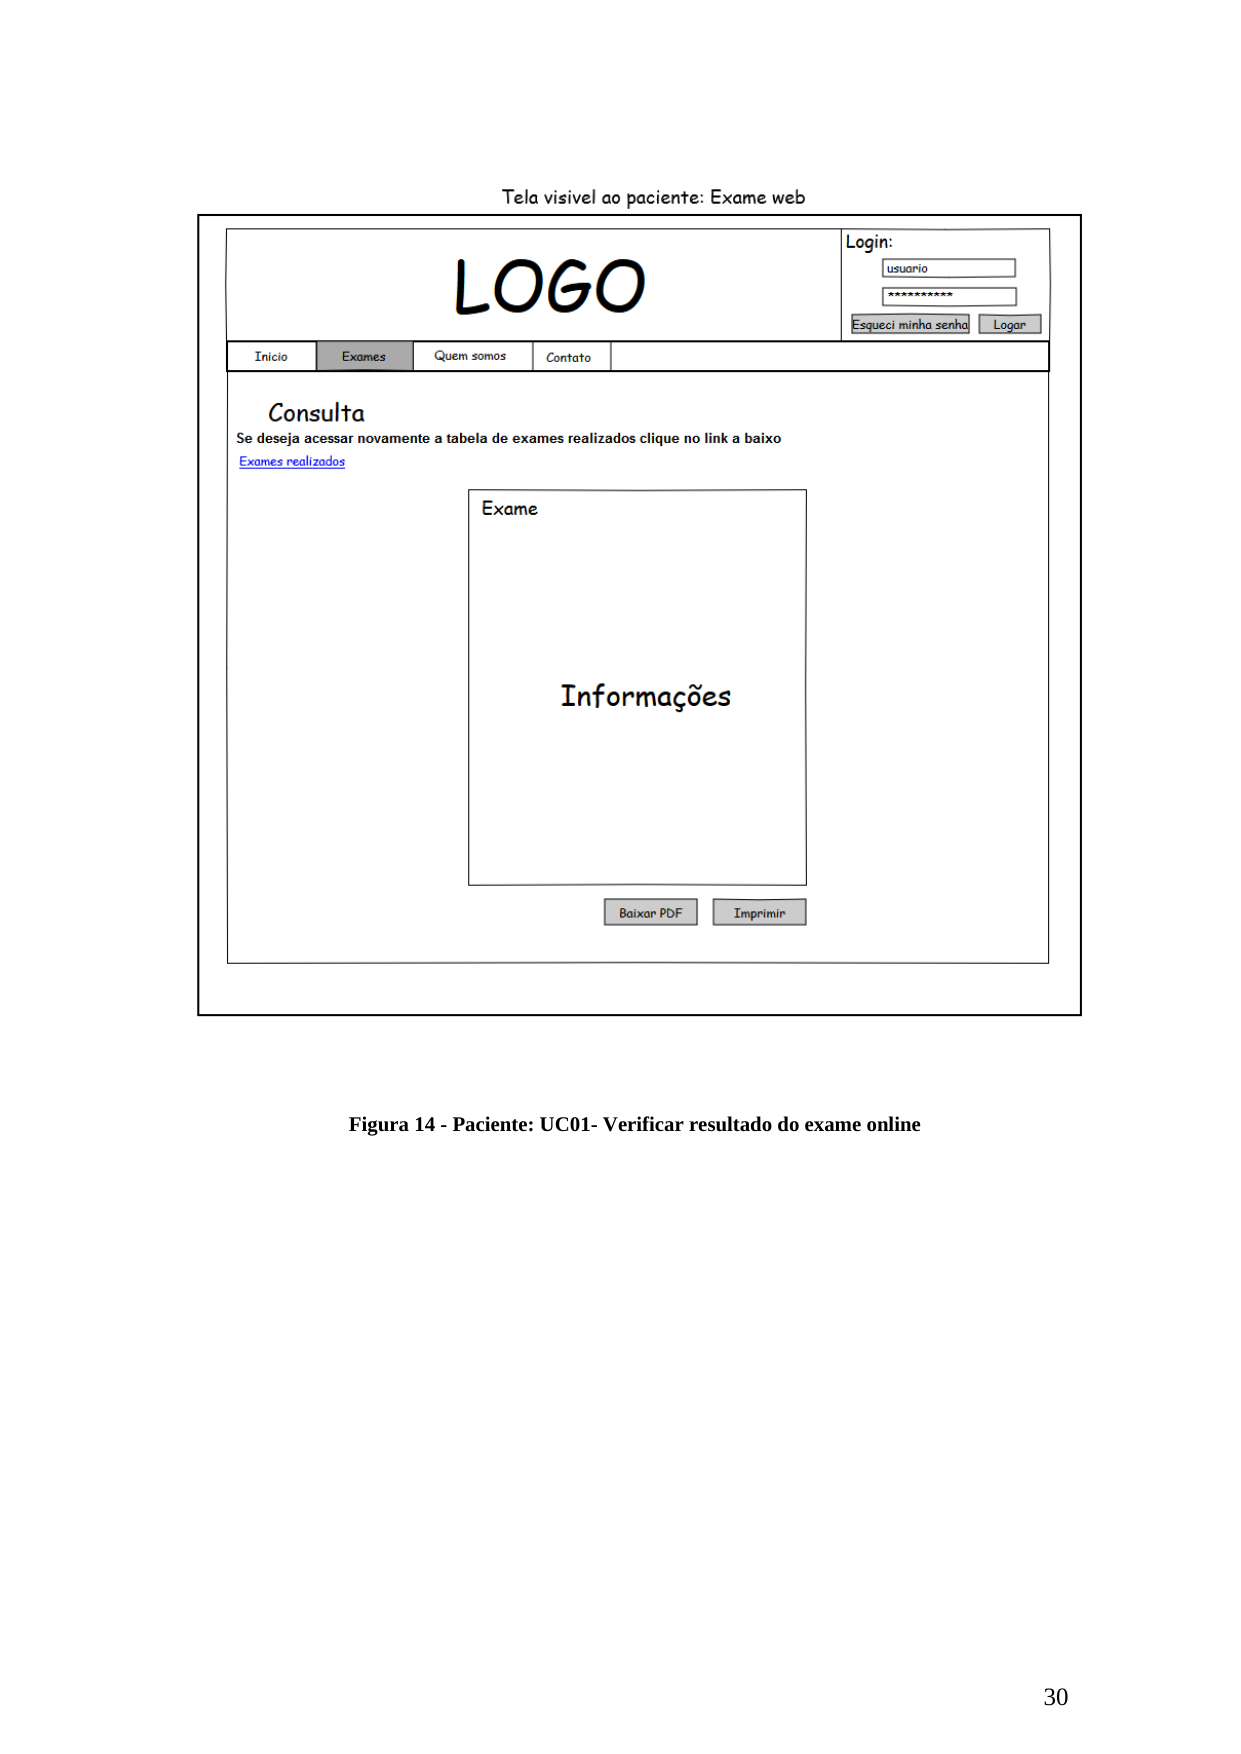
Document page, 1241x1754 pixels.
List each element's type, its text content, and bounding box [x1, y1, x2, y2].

picture [148, 177, 1122, 1085]
text Figura 14 - Paciente: UC01- Verificar resultado do exame online [148, 1112, 1122, 1136]
